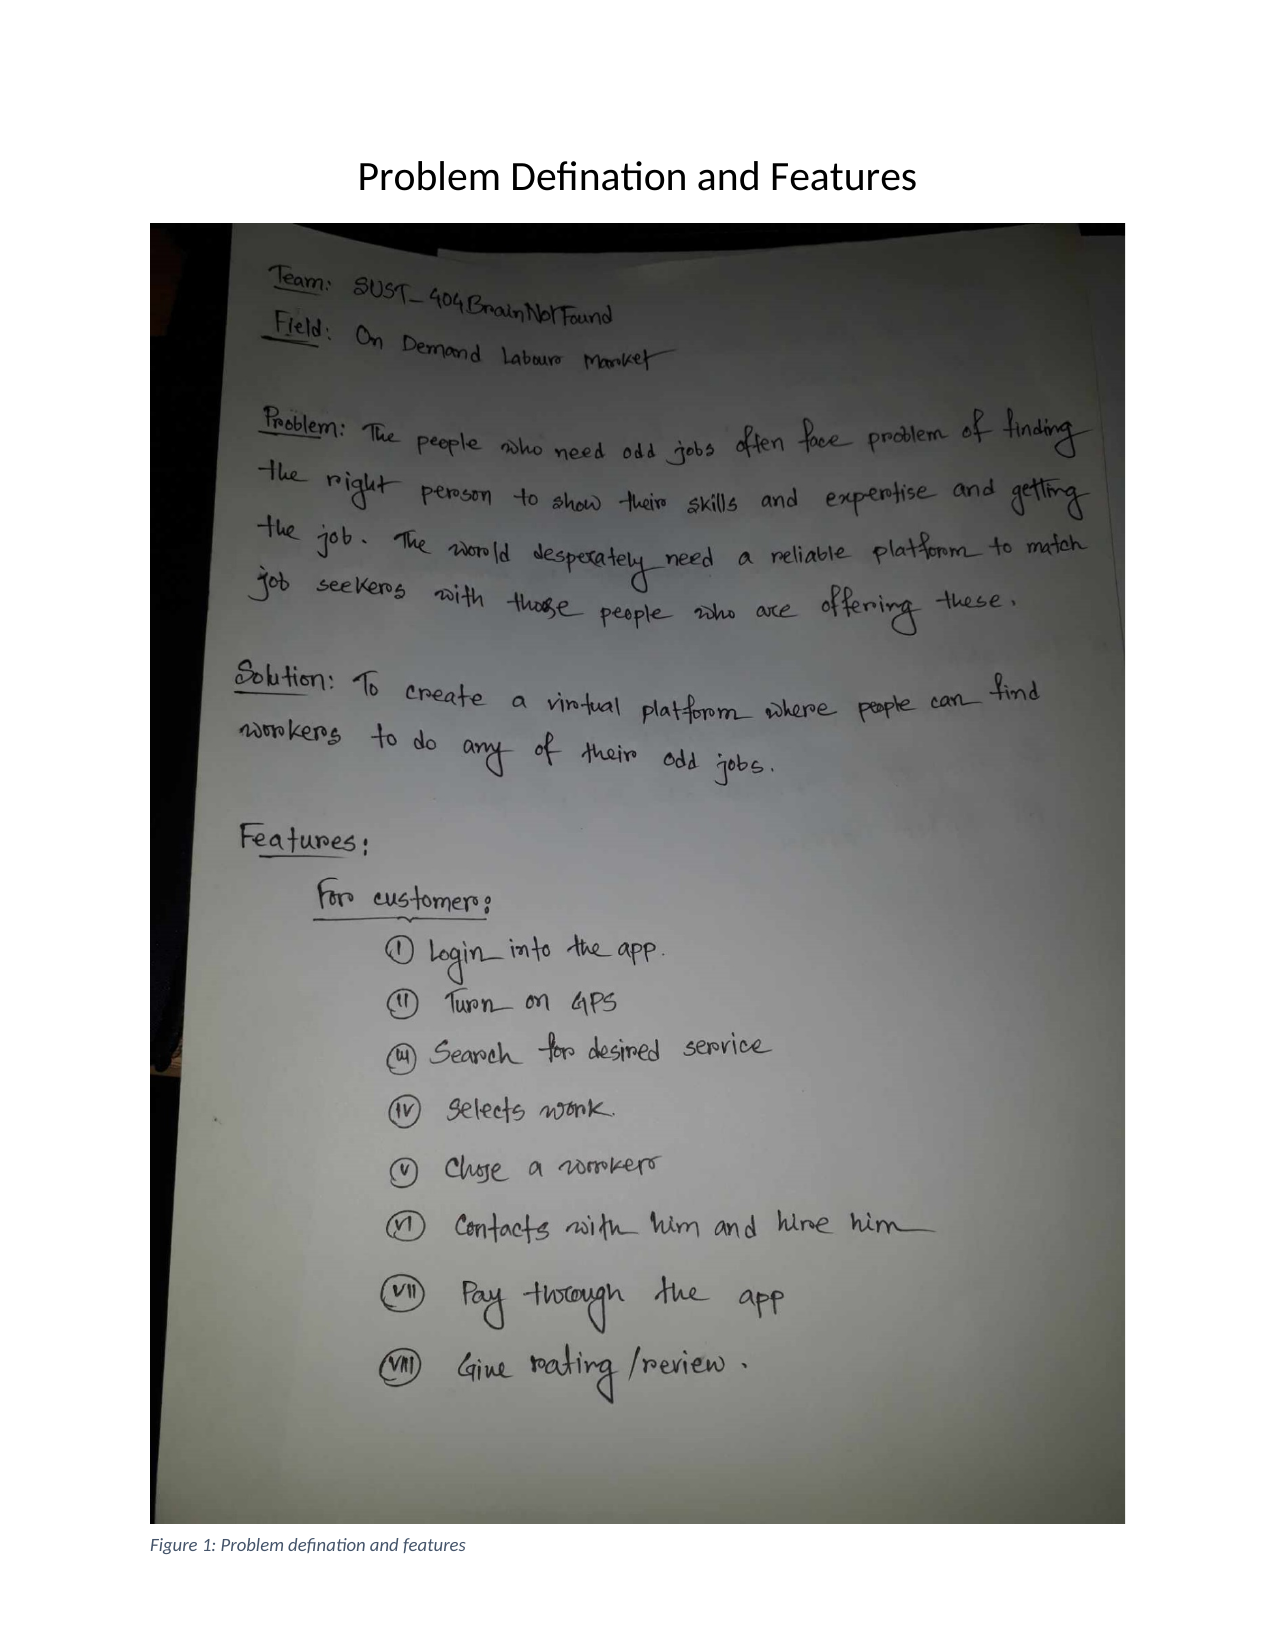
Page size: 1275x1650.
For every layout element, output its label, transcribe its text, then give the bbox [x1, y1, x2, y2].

text Problem Defination and Features [150, 150, 1125, 201]
picture [150, 223, 1125, 1524]
